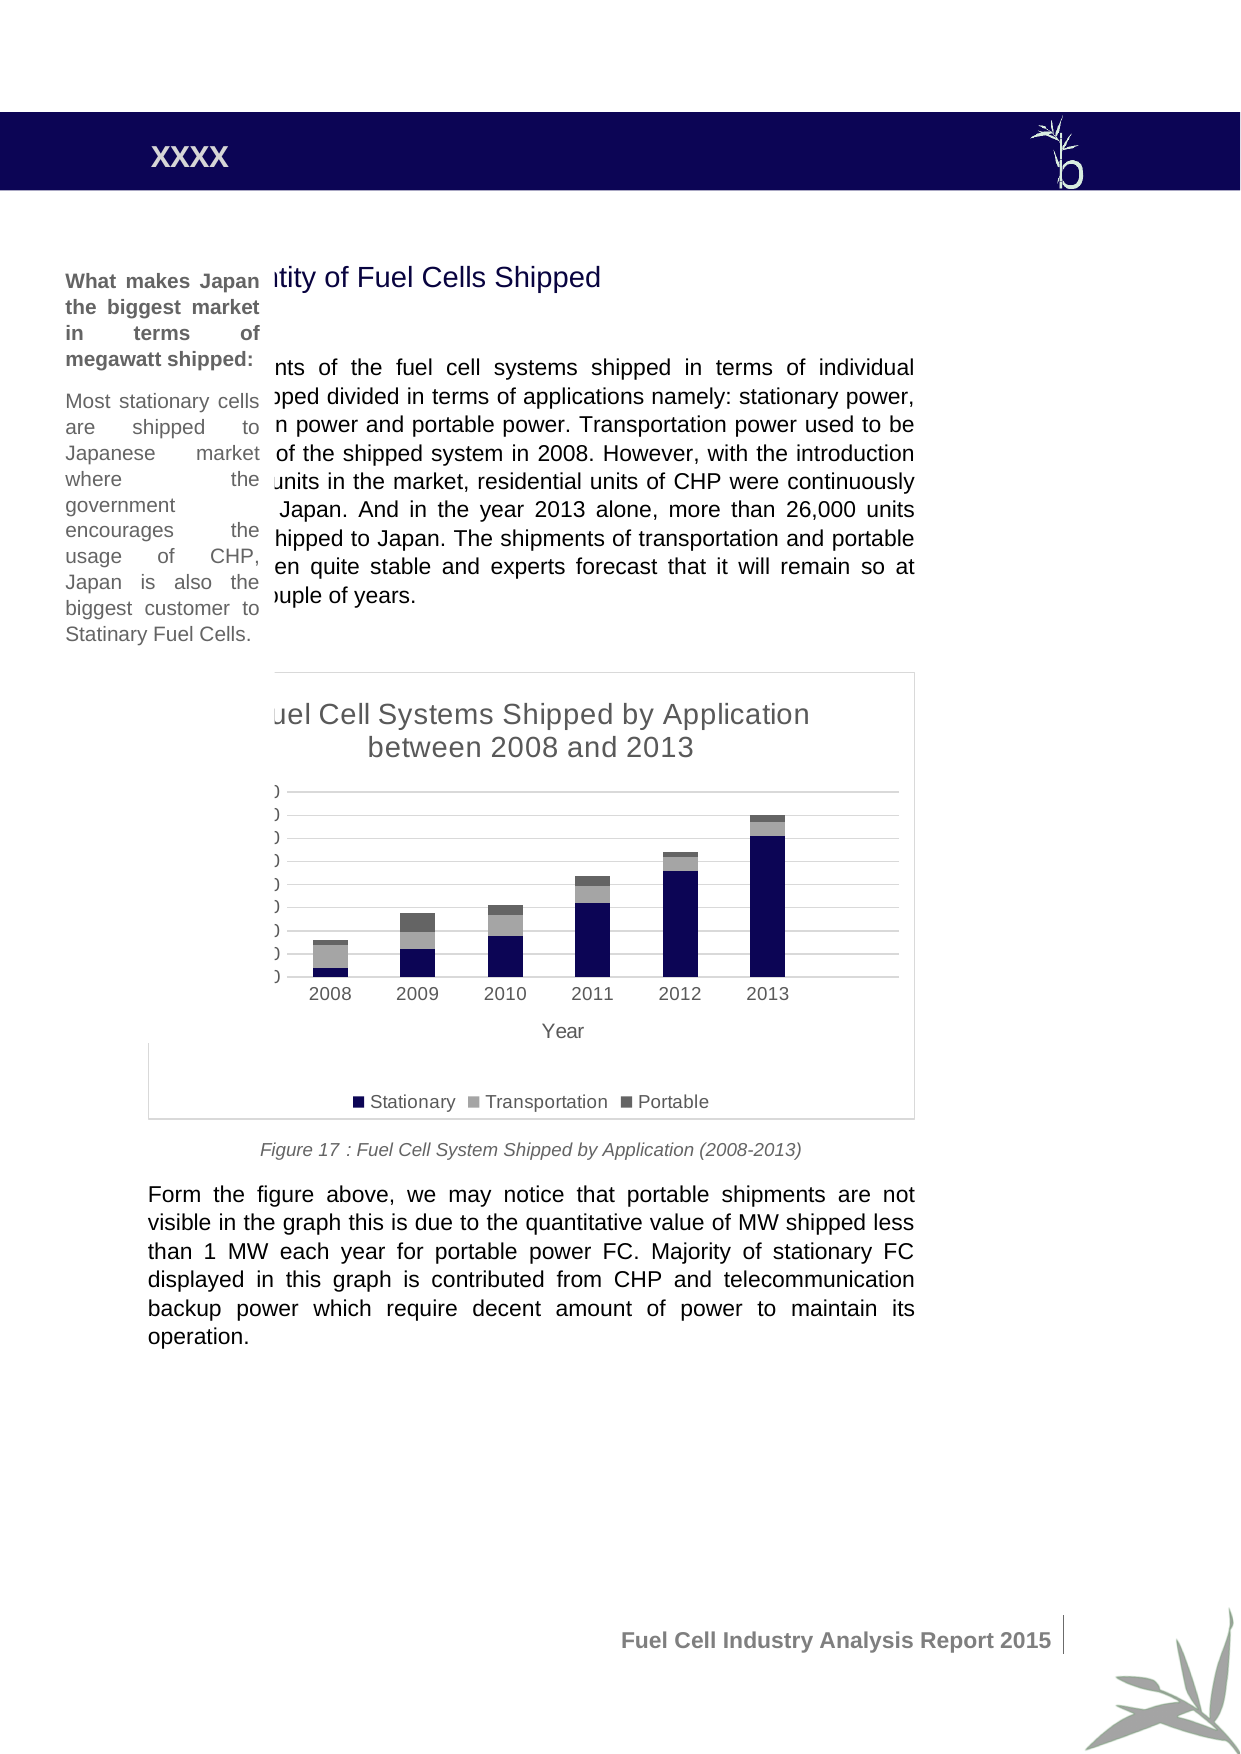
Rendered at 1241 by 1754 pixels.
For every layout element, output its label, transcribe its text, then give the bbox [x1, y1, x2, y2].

picture [1068, 1607, 1241, 1754]
subtitle Quantity of Fuel Cells Shipped [148, 260, 915, 294]
text Form the figure above, we may notice that portable shipments are not visible in the graph this is due to the quantitative value of MW shipped less than 1 MW each year for portable power FC. Majority of stationary FC displayed in this graph is contributed from CHP and telecommunication backup power which require decent amount of power to maintain its operation. [148, 1181, 915, 1349]
text The shipments of the fuel cell systems shipped in terms of individual systems shipped divided in terms of applications namely: stationary power, transportation power and portable power. Transportation power used to be the majority of the shipped system in 2008. However, with the introduction of the CHP units in the market, residential units of CHP were continuously deployed in Japan. And in the year 2013 alone, more than 26,000 units have been shipped to Japan. The shipments of transportation and portable FC have been quite stable and experts forecast that it will remain so at least for a couple of years. [275, 354, 915, 608]
